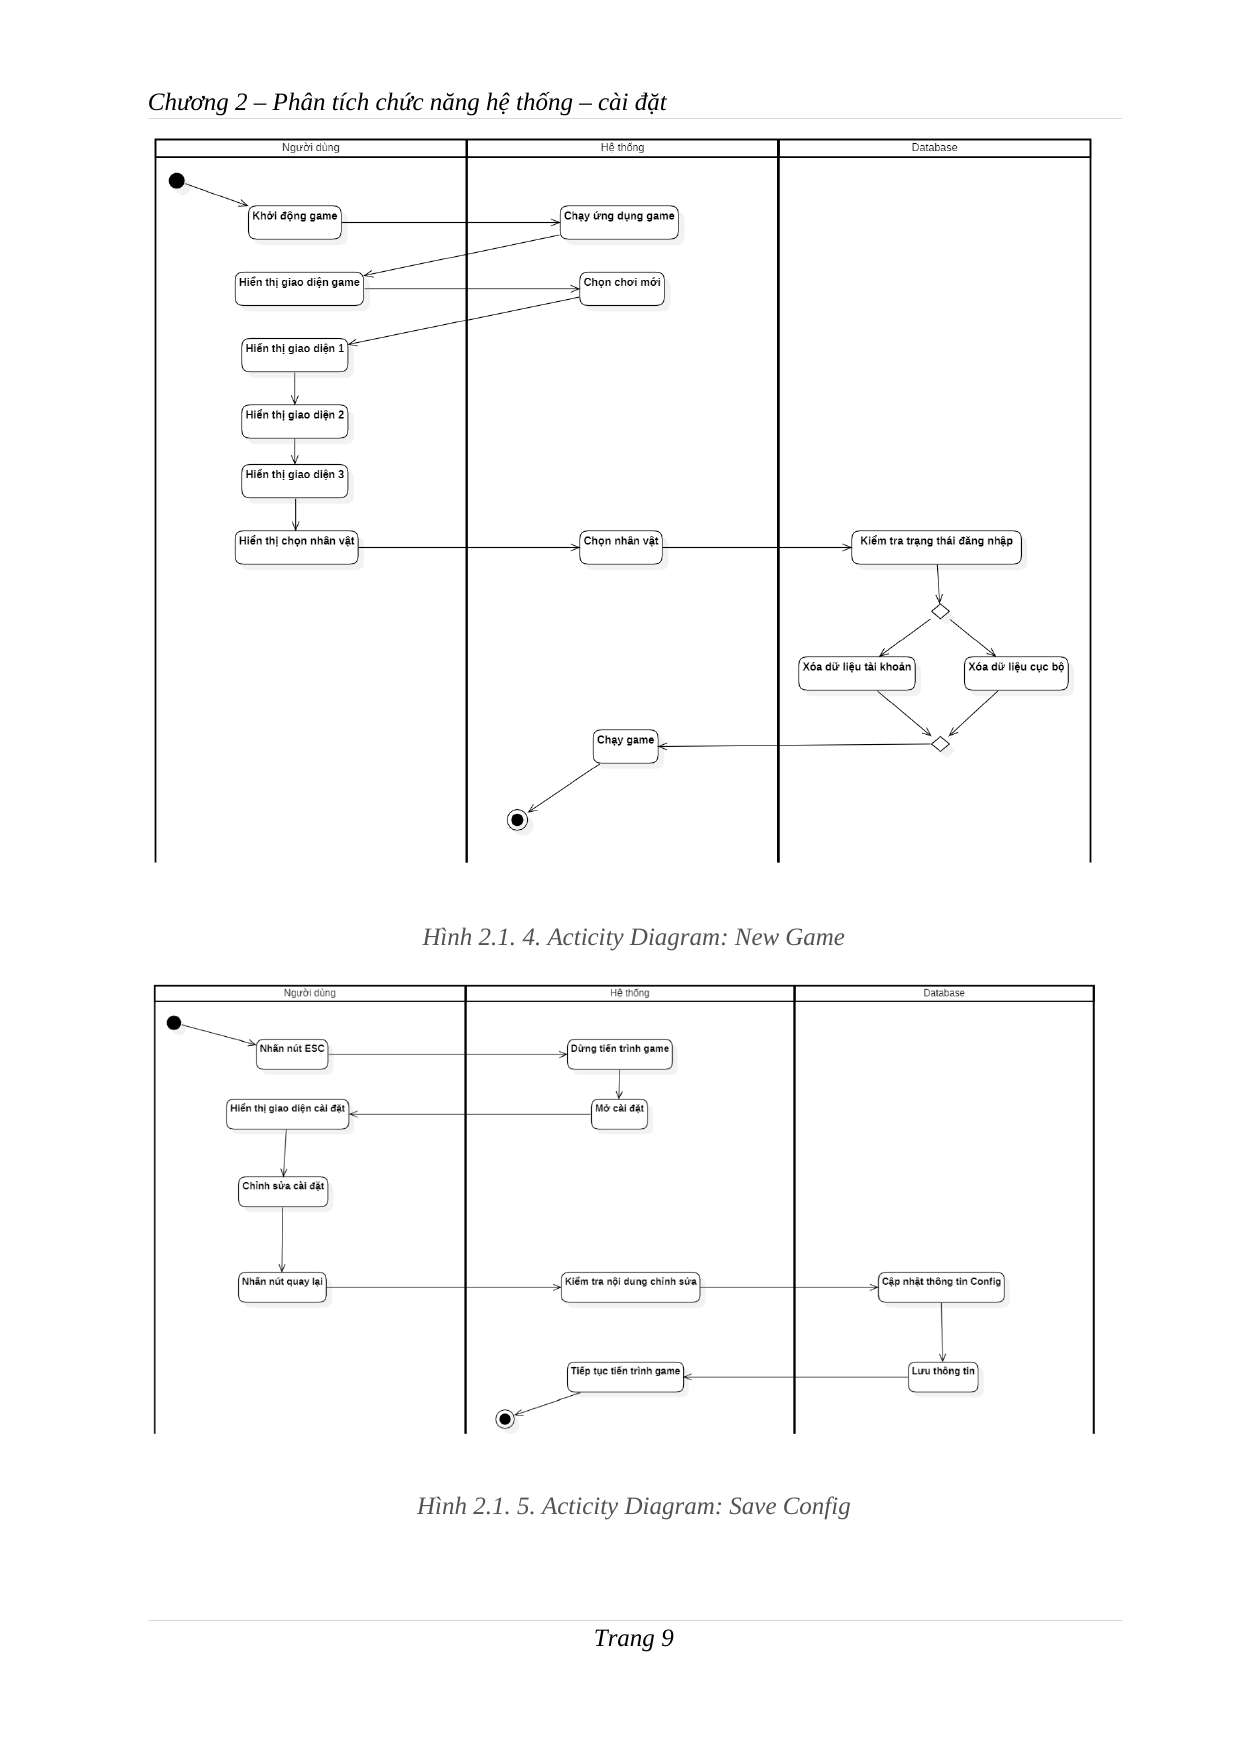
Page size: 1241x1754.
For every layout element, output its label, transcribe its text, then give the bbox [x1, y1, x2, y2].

picture [147, 978, 1123, 1463]
picture [147, 131, 1123, 895]
text Hình 2.1. 5. Acticity Diagram: Save Config [148, 1491, 1122, 1520]
text Hình 2.1. 4. Acticity Diagram: New Game [148, 922, 1122, 951]
